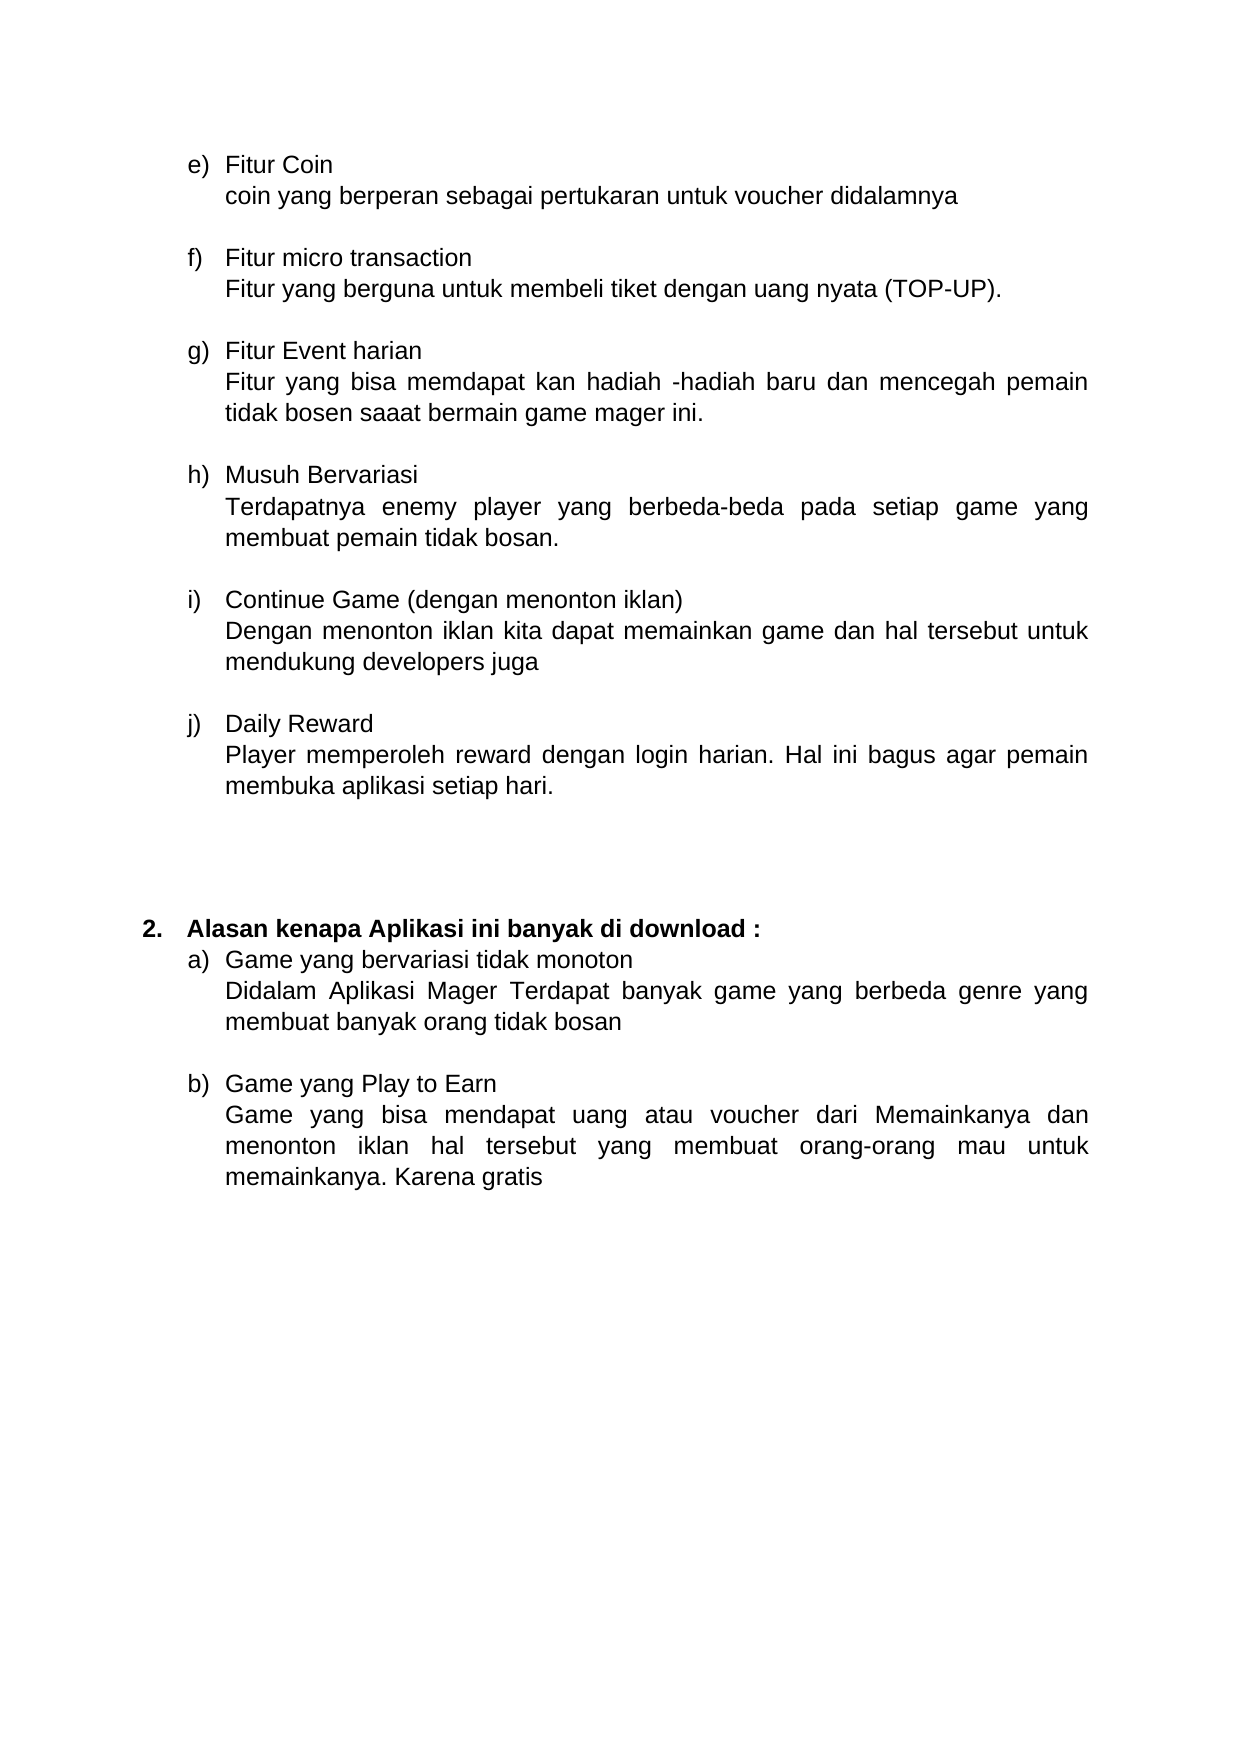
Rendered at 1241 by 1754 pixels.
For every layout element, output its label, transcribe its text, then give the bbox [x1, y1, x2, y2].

list Game yang bisa mendapat uang atau voucher dari Memainkanya dan menonton iklan hal tersebut yang membuat orang-orang mau untuk memainkanya. Karena gratis [225, 1100, 1090, 1191]
list Game yang bervariasi tidak monoton [187, 945, 1090, 974]
list Fitur micro transaction [187, 243, 1090, 272]
list Fitur Coin [187, 150, 1090, 179]
list Dengan menonton iklan kita dapat memainkan game dan hal tersebut untuk mendukung developers juga [225, 616, 1090, 675]
list Daily Reward [187, 709, 1090, 737]
list Fitur yang bisa memdapat kan hadiah -hadiah baru dan mencegah pemain tidak bosen saaat bermain game mager ini. [225, 367, 1090, 427]
list Game yang Play to Earn [187, 1069, 1090, 1098]
list Didalam Aplikasi Mager Terdapat banyak game yang berbeda genre yang membuat banyak orang tidak bosan [225, 976, 1090, 1036]
list Fitur Event harian [187, 336, 1090, 365]
list Terdapatnya enemy player yang berbeda-beda pada setiap game yang membuat pemain tidak bosan. [225, 491, 1090, 551]
list Player memperoleh reward dengan login harian. Hal ini bagus agar pemain membuka aplikasi setiap hari. [225, 740, 1090, 799]
list Continue Game (dengan menonton iklan) [187, 584, 1090, 613]
list Alasan kenapa Aplikasi ini banyak di download : [142, 914, 1090, 943]
list Fitur yang berguna untuk membeli tiket dengan uang nyata (TOP-UP). [225, 274, 1090, 303]
list Musuh Bervariasi [187, 460, 1090, 489]
list coin yang berperan sebagai pertukaran untuk voucher didalamnya [225, 181, 1090, 210]
